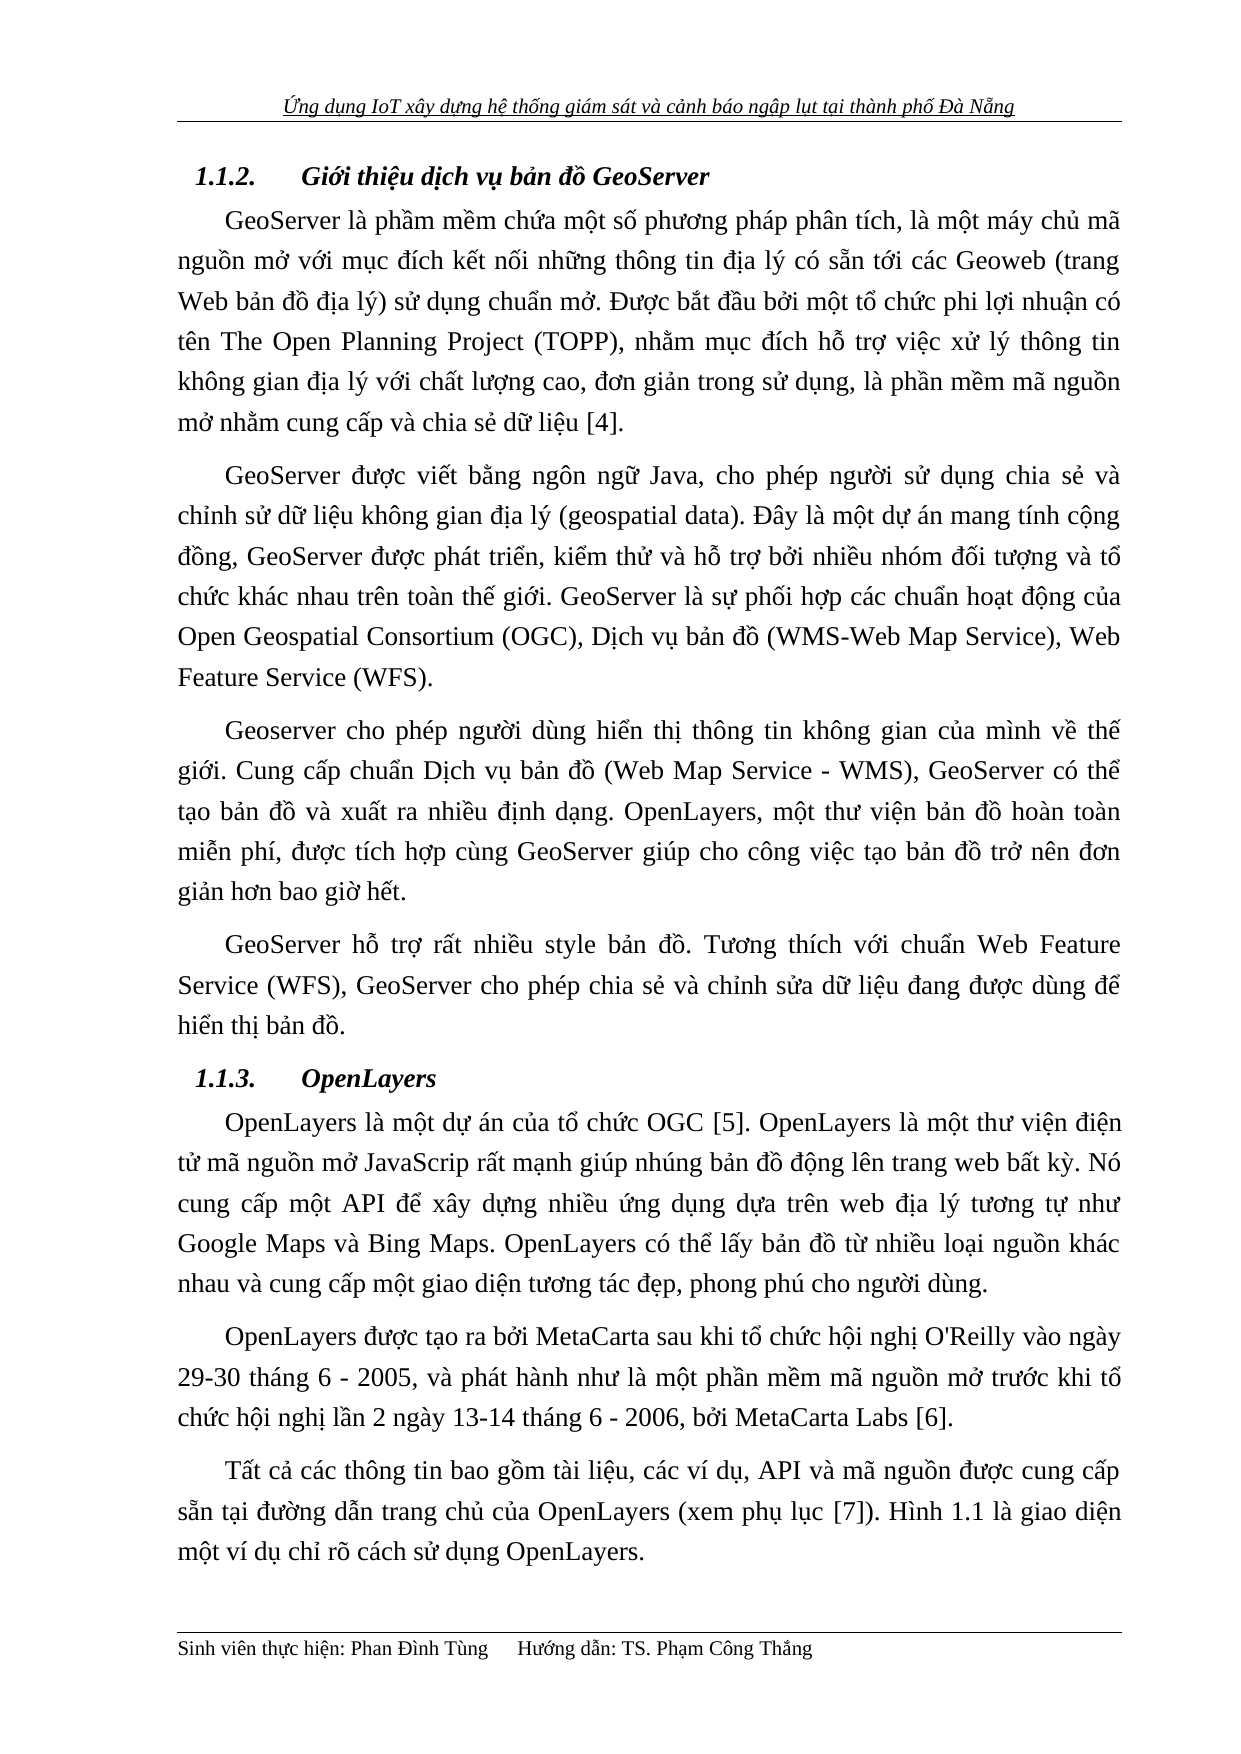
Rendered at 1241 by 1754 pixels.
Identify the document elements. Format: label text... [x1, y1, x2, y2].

text OpenLayers được tạo ra bởi MetaCarta sau khi tổ chức hội nghị O'Reilly vào ngày 29-30 tháng 6 - 2005, và phát hành như là một phần mềm mã nguồn mở trước khi tổ chức hội nghị lần 2 ngày 13-14 tháng 6 - 2006, bởi MetaCarta Labs . [177, 1320, 1122, 1432]
text OpenLayers là một dự án của tổ chức OGC . OpenLayers là một thư viện điện tử mã nguồn mở JavaScrip rất mạnh giúp nhúng bản đồ động lên trang web bất kỳ. Nó cung cấp một API để xây dựng nhiều ứng dụng dựa trên web địa lý tương tự như Google Maps và Bing Maps. OpenLayers có thể lấy bản đồ từ nhiều loại nguồn khác nhau và cung cấp một giao diện tương tác đẹp, phong phú cho người dùng. [177, 1106, 1122, 1299]
text Tất cả các thông tin bao gồm tài liệu, các ví dụ, API và mã nguồn được cung cấp sẵn tại đường dẫn trang chủ của OpenLayers (xem phụ lục ). Hình 1.1 là giao diện một ví dụ chỉ rõ cách sử dụng OpenLayers. [177, 1454, 1122, 1566]
text GeoServer là phầm mềm chứa một số phương pháp phân tích, là một máy chủ mã nguồn mở với mục đích kết nối những thông tin địa lý có sẵn tới các Geoweb (trang Web bản đồ địa lý) sử dụng chuẩn mở. Được bắt đầu bởi một tổ chức phi lợi nhuận có tên The Open Planning Project (TOPP), nhằm mục đích hỗ trợ việc xử lý thông tin không gian địa lý với chất lượng cao, đơn giản trong sử dụng, là phần mềm mã nguồn mở nhằm cung cấp và chia sẻ dữ liệu . [177, 204, 1122, 437]
subtitle 1.1.2. Giới thiệu dịch vụ bản đồ GeoServer [195, 160, 1122, 191]
text GeoServer hỗ trợ rất nhiều style bản đồ. Tương thích với chuẩn Web Feature Service (WFS), GeoServer cho phép chia sẻ và chỉnh sửa dữ liệu đang được dùng để hiển thị bản đồ. [177, 928, 1122, 1040]
text GeoServer được viết bằng ngôn ngữ Java, cho phép người sử dụng chia sẻ và chỉnh sử dữ liệu không gian địa lý (geospatial data). Đây là một dự án mang tính cộng đồng, GeoServer được phát triển, kiểm thử và hỗ trợ bởi nhiều nhóm đối tượng và tổ chức khác nhau trên toàn thế giới. GeoServer là sự phối hợp các chuẩn hoạt động của Open Geospatial Consortium (OGC), Dịch vụ bản đồ (WMS-Web Map Service), Web Feature Service (WFS). [177, 459, 1122, 692]
subtitle 1.1.3. OpenLayers [195, 1062, 1122, 1093]
text Geoserver cho phép người dùng hiển thị thông tin không gian của mình về thế giới. Cung cấp chuẩn Dịch vụ bản đồ (Web Map Service - WMS), GeoServer có thể tạo bản đồ và xuất ra nhiều định dạng. OpenLayers, một thư viện bản đồ hoàn toàn miễn phí, được tích hợp cùng GeoServer giúp cho công việc tạo bản đồ trở nên đơn giản hơn bao giờ hết. [177, 714, 1122, 907]
